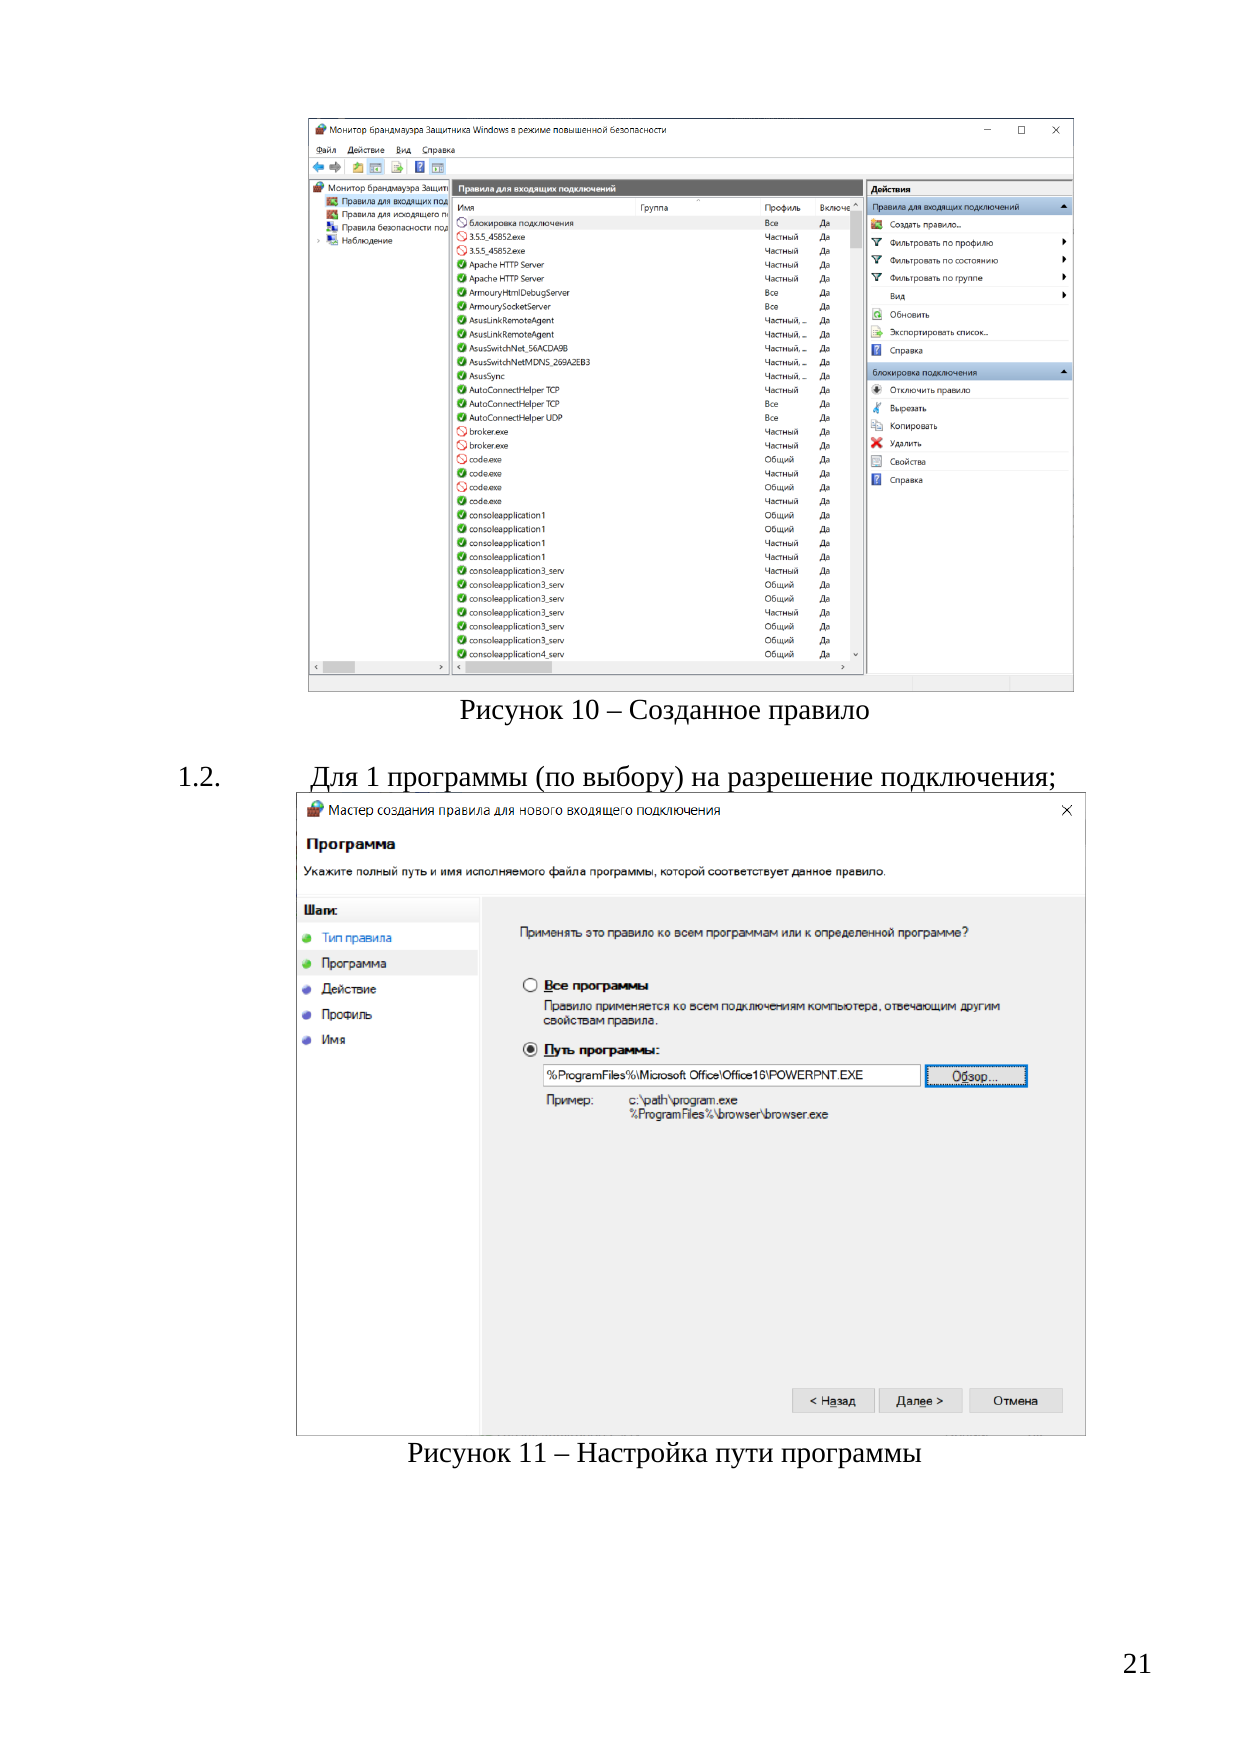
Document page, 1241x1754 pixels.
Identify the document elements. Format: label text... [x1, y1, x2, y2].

picture [308, 118, 1074, 692]
picture [296, 792, 1086, 1436]
text Рисунок 11 – Настройка пути программы [177, 1435, 1152, 1469]
text Рисунок 10 – Созданное правило [177, 692, 1152, 725]
list Для 1 программы (по выбору) на разрешение подключения; [177, 759, 1152, 792]
